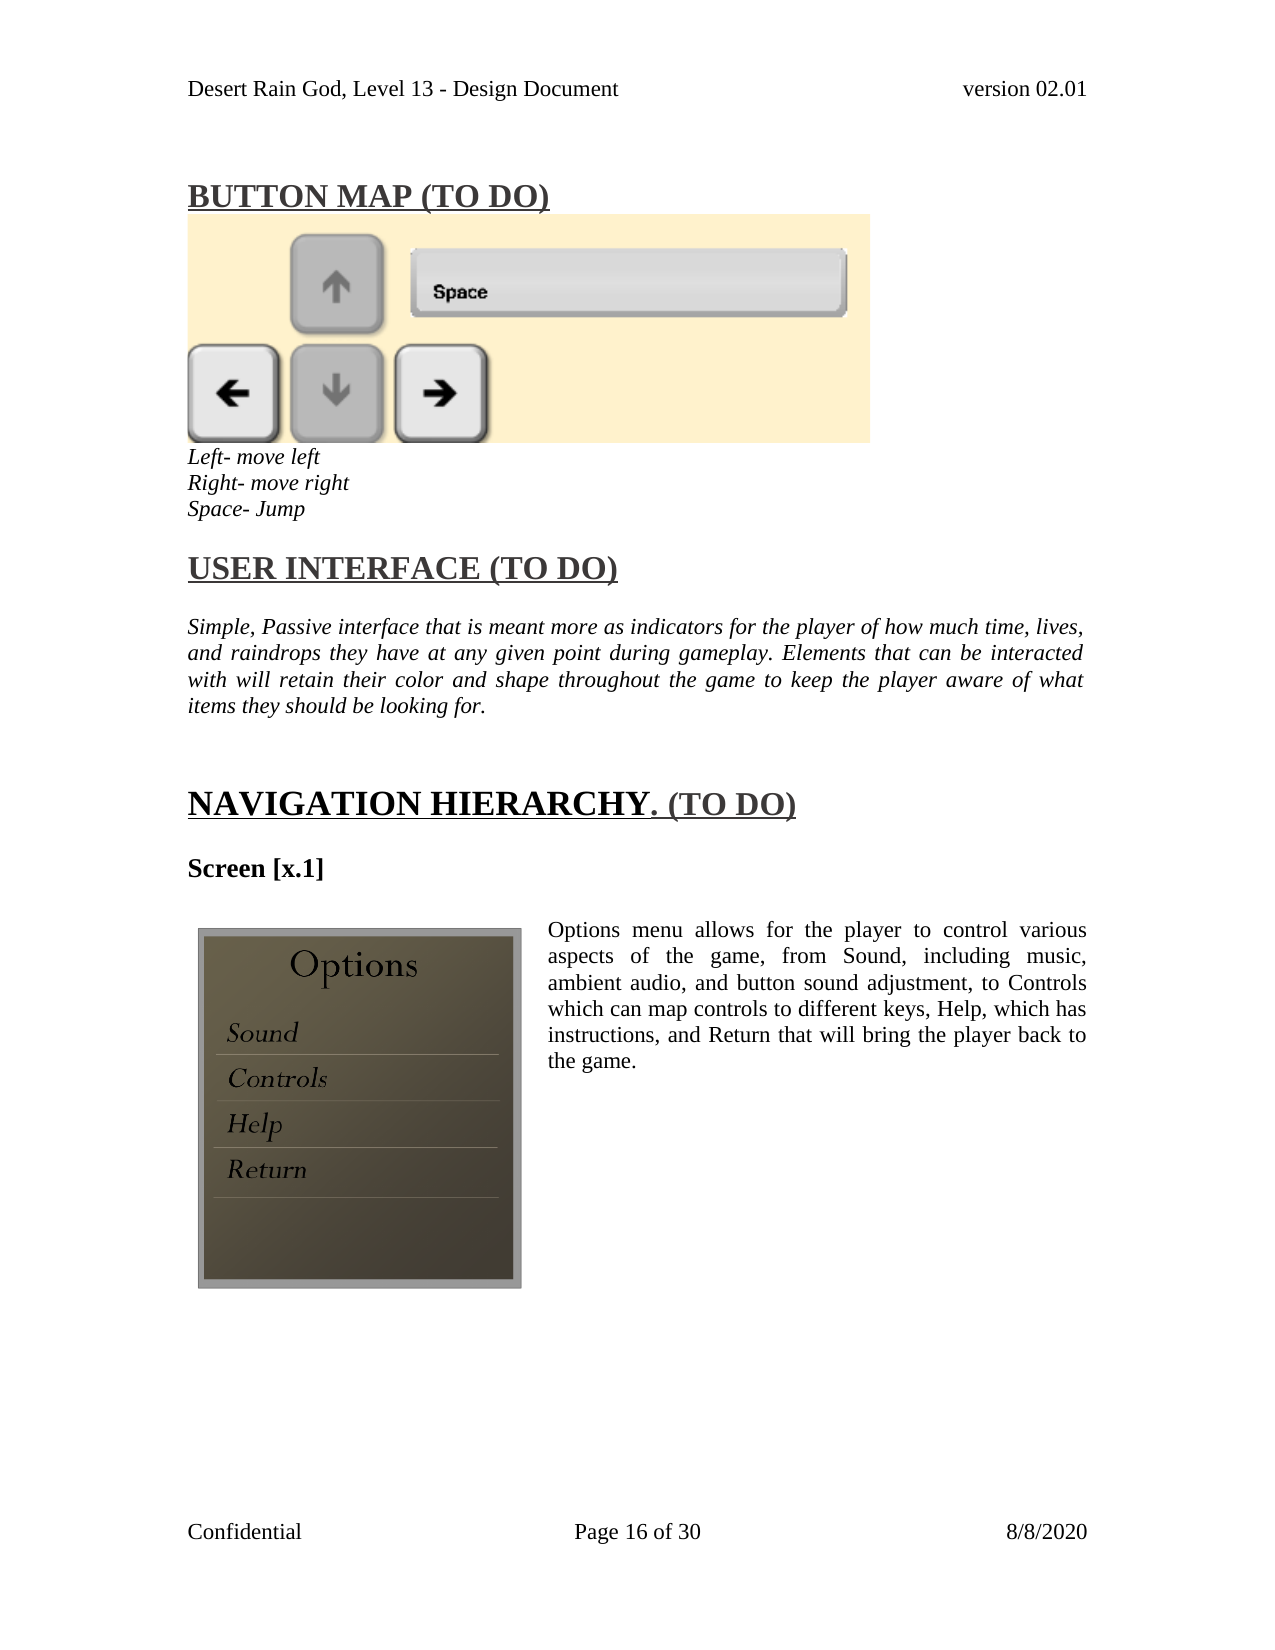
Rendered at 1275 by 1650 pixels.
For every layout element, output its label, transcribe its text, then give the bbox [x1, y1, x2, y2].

text Left- move left [187, 443, 1087, 469]
text Space- Jump [187, 496, 1087, 522]
text Simple, Passive interface that is meant more as indicators for the player of how much time, lives, and raindrops they have at any given point during gameplay. Elements that can be interacted with will retain their color and shape throughout the game to keep the player aware of what items they should be looking for. [187, 613, 1087, 718]
picture [187, 214, 871, 443]
subtitle Screen [x.1] [187, 852, 1087, 883]
text Right- move right [187, 469, 1087, 496]
subtitle BUTTON MAP (TO DO) [187, 176, 1087, 215]
text Options menu allows for the player to control various aspects of the game, from Sound, including music, ambient audio, and button sound adjustment, to Controls which can map controls to different keys, Help, which has instructions, and Return that will bring the player back to the game. [187, 916, 1087, 1074]
subtitle USER INTERFACE (TO DO) [187, 548, 1087, 587]
subtitle NAVIGATION HIERARCHY. (TO DO) [187, 782, 1087, 823]
picture [190, 918, 529, 1295]
